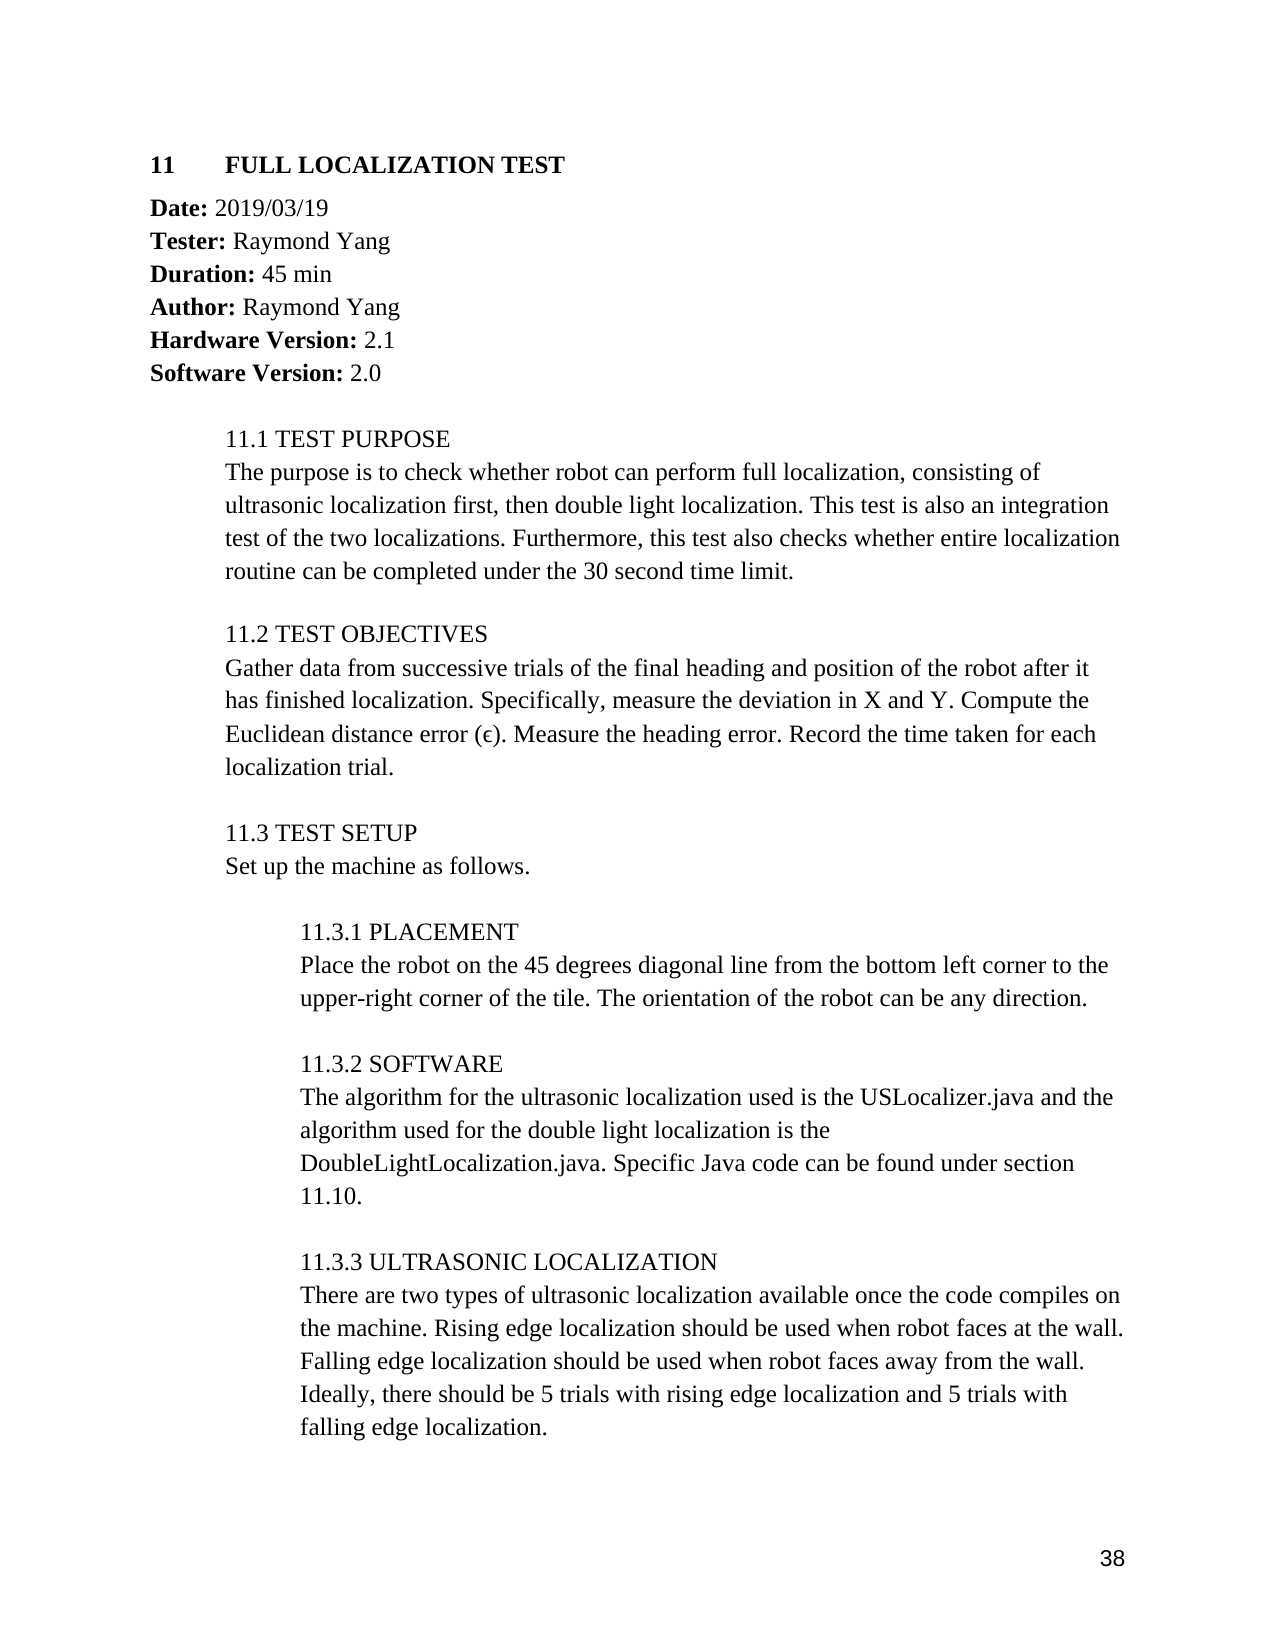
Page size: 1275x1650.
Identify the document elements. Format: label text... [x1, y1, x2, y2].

text 11.3.3 ULTRASONIC LOCALIZATION [300, 1247, 1125, 1276]
text Software Version: 2.0 [150, 358, 1125, 387]
text 11.1 TEST PURPOSE [225, 424, 1125, 453]
text The algorithm for the ultrasonic localization used is the USLocalizer.java and the algorithm used for the double light localization is the DoubleLightLocalization.java. Specific Java code can be found under section 11.10. [300, 1082, 1125, 1210]
text 11.3 TEST SETUP [225, 818, 1125, 846]
text Author: Raymond Yang [150, 292, 1125, 321]
text The purpose is to check whether robot can perform full localization, consisting of ultrasonic localization first, then double light localization. This test is also an integration test of the two localizations. Furthermore, this test also checks whether entire localization routine can be completed under the 30 second time limit. [225, 457, 1125, 585]
subtitle 11 FULL LOCALIZATION TEST [150, 150, 1125, 179]
text There are two types of ultrasonic localization available once the code compiles on the machine. Rising edge localization should be used when robot faces at the wall. Falling edge localization should be used when robot faces away from the wall. Ideally, there should be 5 trials with rising edge localization and 5 trials with falling edge localization. [300, 1280, 1125, 1441]
text Set up the machine as follows. [225, 851, 1125, 879]
text Tester: Raymond Yang [150, 226, 1125, 255]
text Place the robot on the 45 degrees diagonal line from the bottom left corner to the upper-right corner of the tile. The orientation of the robot can be any direction. [300, 950, 1125, 1012]
text Hardware Version: 2.1 [150, 325, 1125, 354]
text 11.2 TEST OBJECTIVES [225, 619, 1125, 648]
text Duration: 45 min [150, 259, 1125, 288]
text 11.3.2 SOFTWARE [300, 1049, 1125, 1078]
text Date: 2019/03/19 [150, 193, 1125, 222]
text 11.3.1 PLACEMENT [300, 917, 1125, 946]
text Gather data from successive trials of the final heading and position of the robot after it has finished localization. Specifically, measure the deviation in X and Y. Compute the Euclidean distance error (ϵ). Measure the heading error. Record the time taken for each localization trial. [225, 653, 1125, 780]
